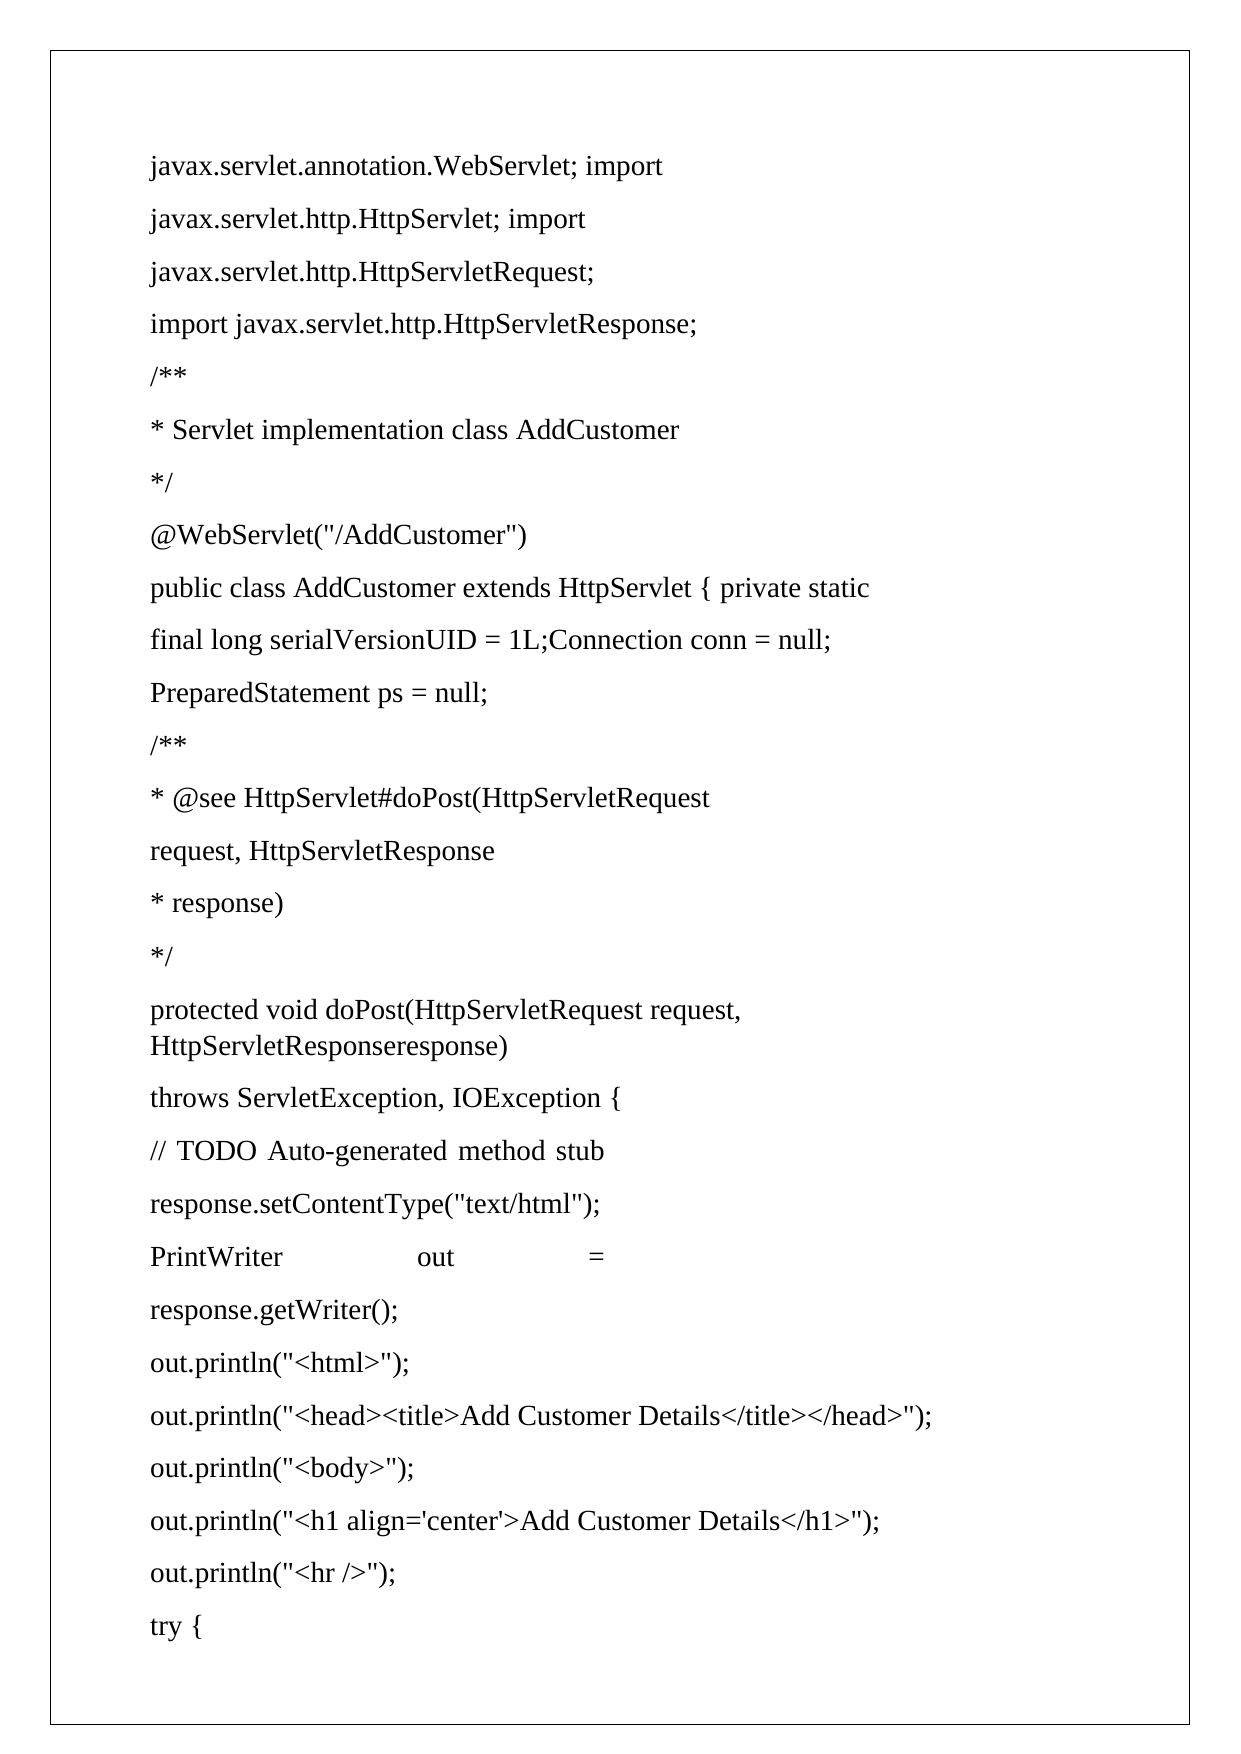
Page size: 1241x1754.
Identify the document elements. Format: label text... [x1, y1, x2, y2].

text import javax.servlet.http.HttpServletResponse; [150, 307, 1161, 340]
text /** [150, 728, 1161, 761]
text throws ServletException, IOException { [150, 1081, 1161, 1114]
text out.println("<h1 align='center'>Add Customer Details</h1>"); out.println("<hr />"); [150, 1503, 882, 1589]
text protected void doPost(HttpServletRequest request, HttpServletResponseresponse) [150, 992, 742, 1061]
text * Servlet implementation class AddCustomer [150, 412, 1161, 446]
list response) [150, 886, 1161, 919]
text */ [150, 939, 1161, 972]
text out.println("<head><title>Add Customer Details</title></head>"); out.println("<body>"); [150, 1398, 935, 1484]
text try { [150, 1608, 1161, 1642]
list @see HttpServlet#doPost(HttpServletRequest request, HttpServletResponse [150, 780, 809, 867]
text public class AddCustomer extends HttpServlet { private static final long serialVersionUID = 1L;Connection conn = null; PreparedStatement ps = null; [150, 570, 903, 708]
text javax.servlet.annotation.WebServlet; import javax.servlet.http.HttpServlet; import javax.servlet.http.HttpServletRequest; [150, 148, 664, 287]
text // TODO Auto-generated method stub response.setContentType("text/html"); PrintWriter out = response.getWriter(); out.println("<html>"); [150, 1133, 604, 1379]
text */ @WebServlet("/AddCustomer") [150, 465, 528, 551]
text /** [150, 359, 1161, 393]
